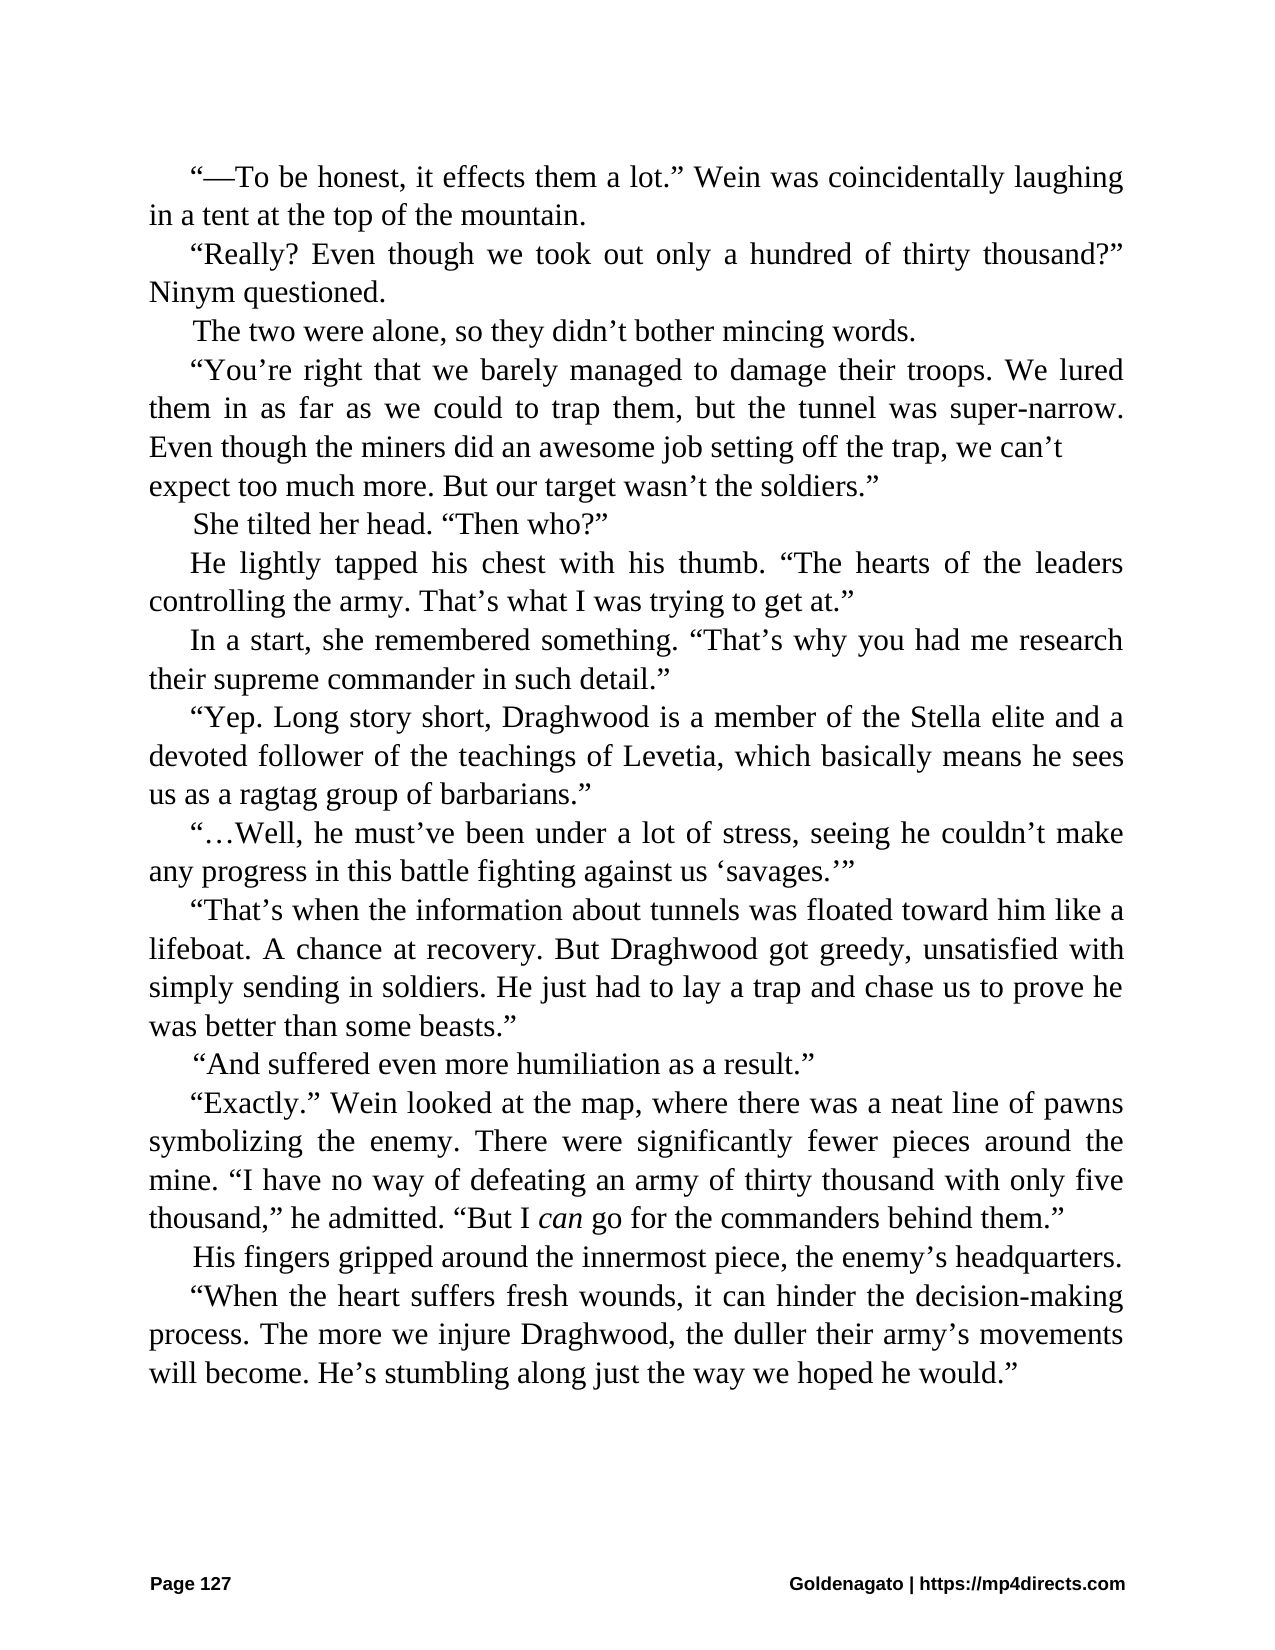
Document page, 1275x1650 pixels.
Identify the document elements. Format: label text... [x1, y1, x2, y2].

text “Yep. Long story short, Draghwood is a member of the Stella elite and a devoted follower of the teachings of Levetia, which basically means he sees us as a ragtag group of barbarians.” [148, 699, 1125, 811]
text His fingers gripped around the innermost piece, the enemy’s headquarters. [192, 1238, 1125, 1274]
text “When the heart suffers fresh wounds, it can hinder the decision-making process. The more we injure Draghwood, the duller their army’s movements will become. He’s stumbling along just the way we hoped he would.” [148, 1277, 1125, 1390]
text “You’re right that we barely managed to damage their troops. We lured them in as far as we could to trap them, but the tunnel was super-narrow. Even though the miners did an awesome job setting off the trap, we can’t [148, 351, 1125, 464]
text “—To be honest, it effects them a lot.” Wein was coincidentally laughing in a tent at the top of the mountain. [148, 158, 1125, 232]
text The two were alone, so they didn’t bother mincing words. [192, 312, 1125, 348]
text “Exactly.” Wein looked at the map, where there was a neat line of pawns symbolizing the enemy. There were significantly fewer pieces around the mine. “I have no way of defeating an army of thirty thousand with only five thousand,” he admitted. “But I can go for the commanders behind them.” [148, 1084, 1125, 1236]
text “That’s when the information about tunnels was floated toward him like a lifeboat. A chance at recovery. But Draghwood got greedy, unsatisfied with simply sending in soldiers. He just had to lay a trap and chase us to prove he was better than some beasts.” [148, 891, 1125, 1043]
text expect too much more. But our target wasn’t the soldiers.” [148, 467, 1125, 503]
text “Really? Even though we took out only a hundred of thirty thousand?” Ninym questioned. [148, 235, 1125, 309]
text In a start, she remembered something. “That’s why you had me research their supreme commander in such detail.” [148, 621, 1125, 696]
text He lightly tapped his chest with his thumb. “The hearts of the leaders controlling the army. That’s what I was trying to get at.” [148, 544, 1125, 619]
text She tilted her head. “Then who?” [192, 506, 1125, 541]
text “And suffered even more humiliation as a result.” [192, 1046, 1125, 1081]
text “…Well, he must’ve been under a lot of stress, seeing he couldn’t make any progress in this battle fighting against us ‘savages.’” [148, 814, 1125, 889]
